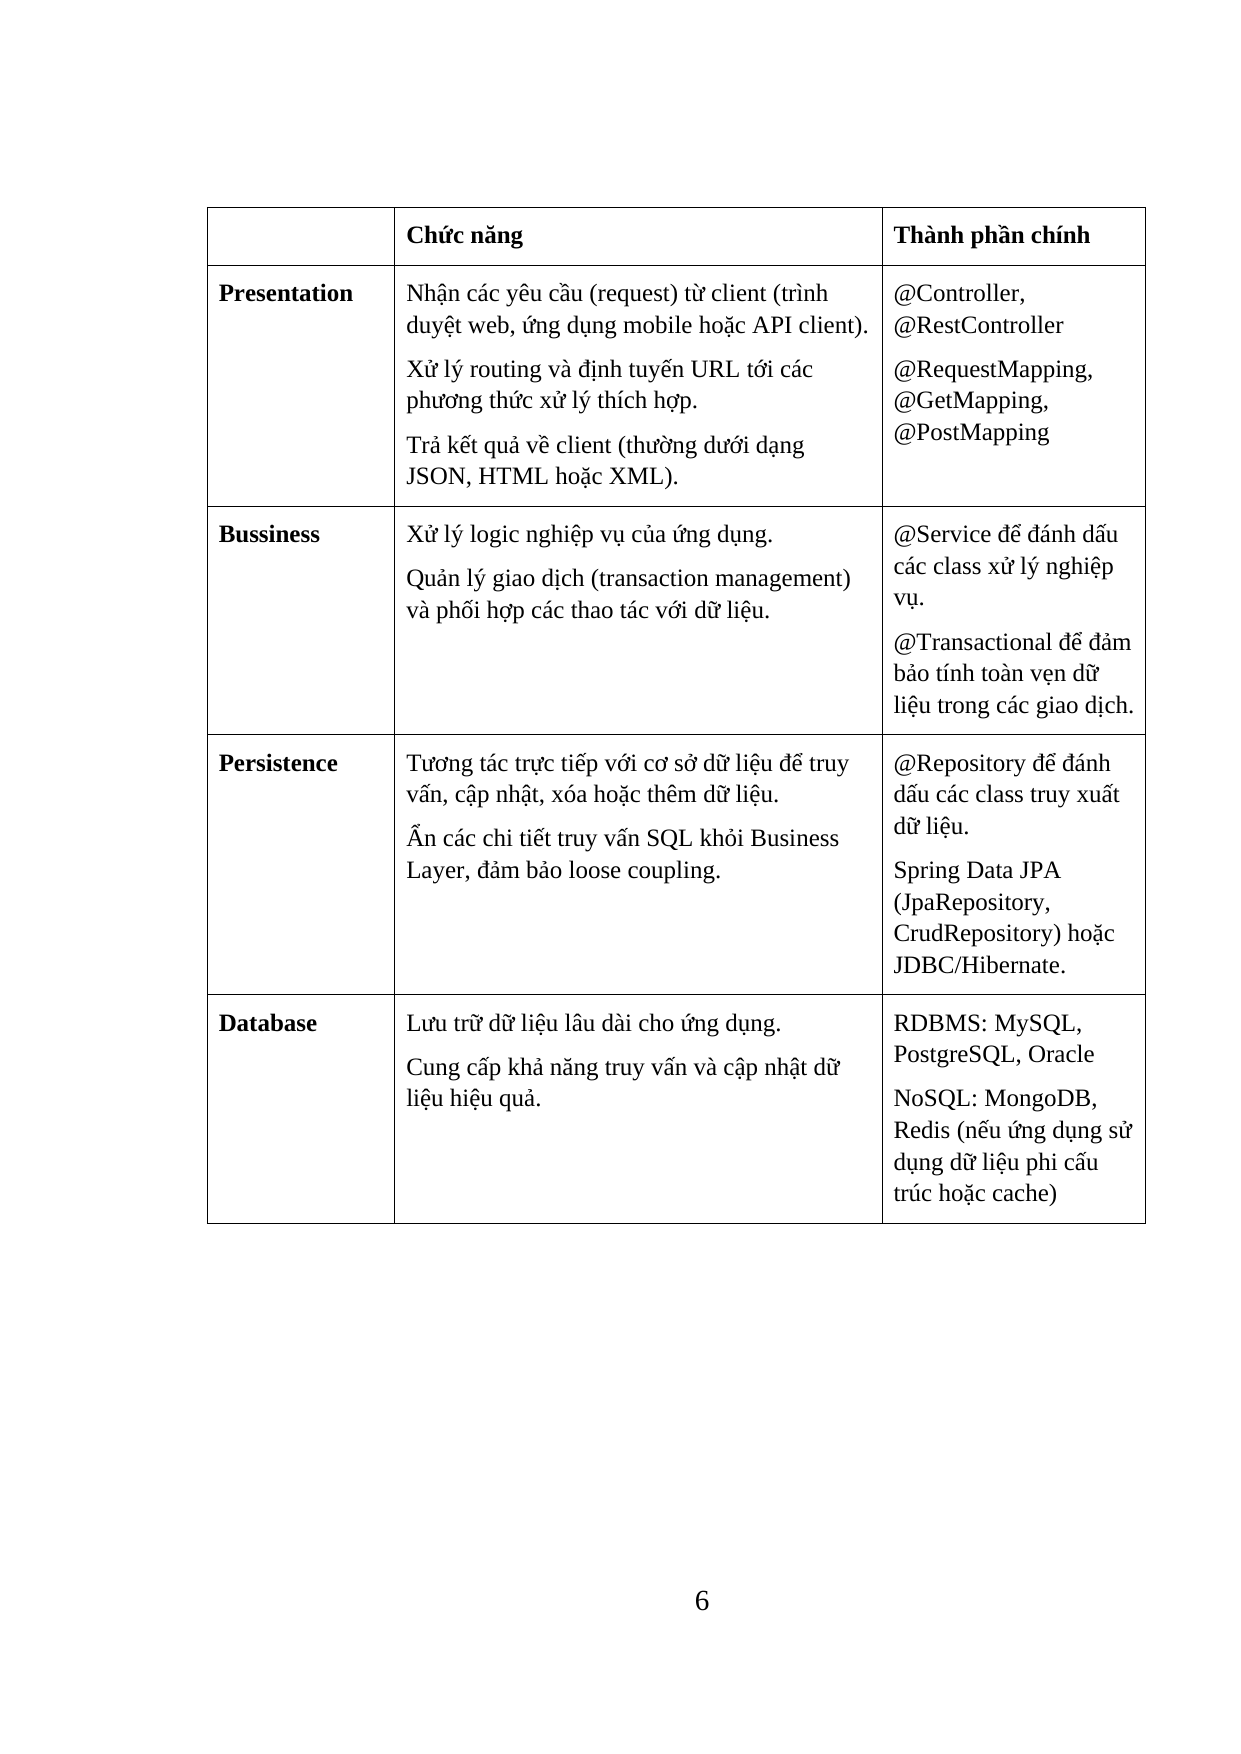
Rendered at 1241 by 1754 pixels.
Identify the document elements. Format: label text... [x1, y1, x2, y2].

table_cell Presentation [208, 266, 394, 506]
table_cell Persistence [208, 735, 394, 994]
table_cell Tương tác trực tiếp với cơ sở dữ liệu để truy vấn, cập nhật, xóa hoặc thêm dữ liệu. Ẩn các chi tiết truy vấn SQL khỏi Business Layer, đảm bảo loose coupling. [395, 735, 882, 994]
table_cell @Service để đánh dấu các class xử lý nghiệp vụ. @Transactional để đảm bảo tính toàn vẹn dữ liệu trong các giao dịch. [883, 507, 1145, 734]
table_cell Lưu trữ dữ liệu lâu dài cho ứng dụng. Cung cấp khả năng truy vấn và cập nhật dữ liệu hiệu quả. [395, 995, 882, 1223]
table_cell RDBMS: MySQL, PostgreSQL, Oracle NoSQL: MongoDB, Redis (nếu ứng dụng sử dụng dữ liệu phi cấu trúc hoặc cache) [883, 995, 1145, 1223]
table_header [208, 208, 394, 265]
table_header Chức năng [395, 208, 882, 265]
table_cell @Repository để đánh dấu các class truy xuất dữ liệu. Spring Data JPA (JpaRepository, CrudRepository) hoặc JDBC/Hibernate. [883, 735, 1145, 994]
table_cell Nhận các yêu cầu (request) từ client (trình duyệt web, ứng dụng mobile hoặc API client). Xử lý routing và định tuyến URL tới các phương thức xử lý thích hợp. Trả kết quả về client (thường dưới dạng JSON, HTML hoặc XML). [395, 266, 882, 506]
table_cell Bussiness [208, 507, 394, 734]
table_cell Database [208, 995, 394, 1223]
table_cell @Controller, @RestController @RequestMapping, @GetMapping, @PostMapping [883, 266, 1145, 506]
table_cell Xử lý logic nghiệp vụ của ứng dụng. Quản lý giao dịch (transaction management) và phối hợp các thao tác với dữ liệu. [395, 507, 882, 734]
table_header Thành phần chính [883, 208, 1145, 265]
